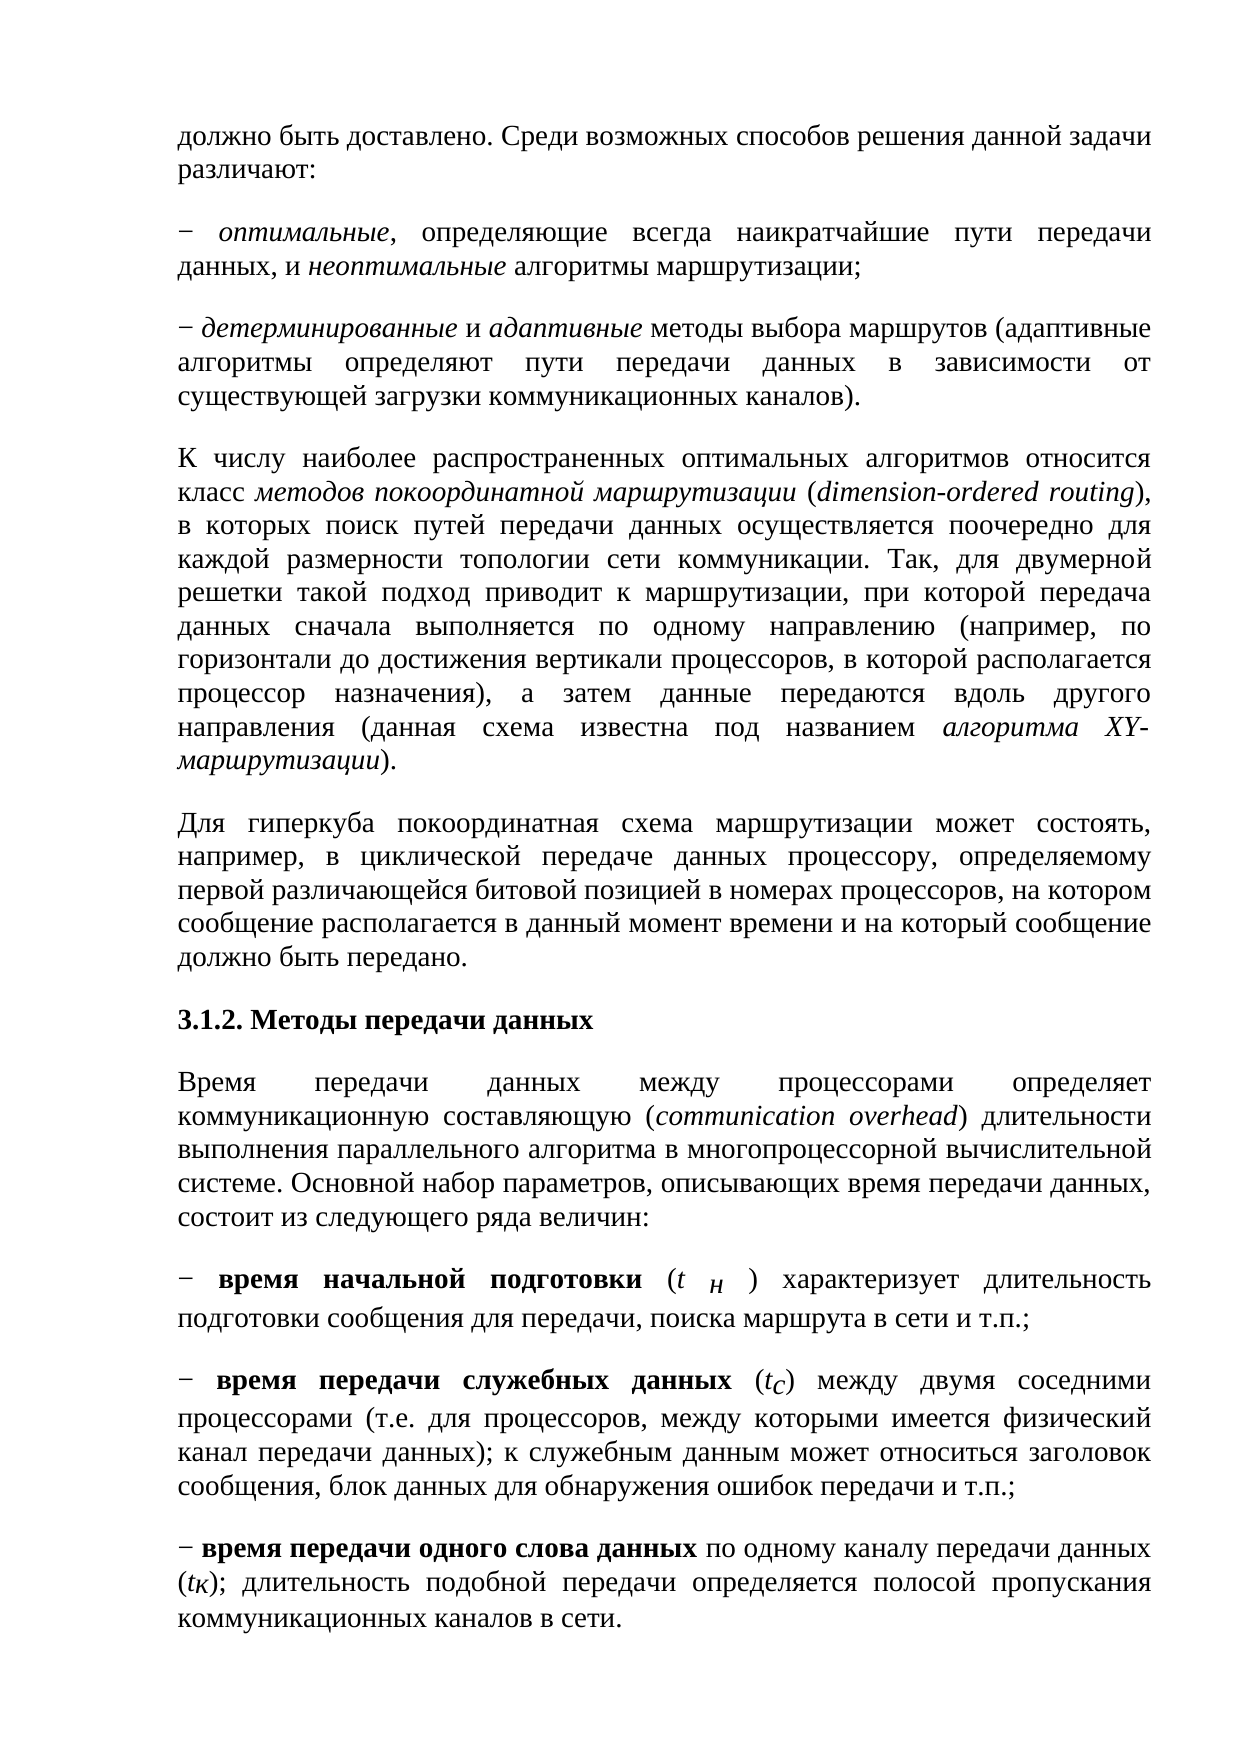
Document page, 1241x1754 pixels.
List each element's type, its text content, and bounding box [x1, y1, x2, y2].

text − время начальной подготовки (t н ) характеризует длительность подготовки сообщения для передачи, поиска маршрута в сети и т.п.; [177, 1261, 1152, 1333]
text Для гиперкуба покоординатная схема маршрутизации может состоять, например, в циклической передаче данных процессору, определяемому первой различающейся битовой позицией в номерах процессоров, на котором сообщение располагается в данный момент времени и на который сообщение должно быть передано. [177, 805, 1152, 973]
text − детерминированные и адаптивные методы выбора маршрутов (адаптивные алгоритмы определяют пути передачи данных в зависимости от существующей загрузки коммуникационных каналов). [177, 311, 1152, 411]
text − время передачи одного слова данных по одному каналу передачи данных (tк); длительность подобной передачи определяется полосой пропускания коммуникационных каналов в сети. [177, 1530, 1152, 1633]
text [177, 118, 1152, 185]
text 3.1.2. Методы передачи данных [177, 1002, 1152, 1035]
text К числу наиболее распространенных оптимальных алгоритмов относится класс методов покоординатной маршрутизации (dimension-ordered routing), в которых поиск путей передачи данных осуществляется поочередно для каждой размерности топологии сети коммуникации. Так, для двумерной решетки такой подход приводит к маршрутизации, при которой передача данных сначала выполняется по одному направлению (например, по горизонтали до достижения вертикали процессоров, в которой располагается процессор назначения), а затем данные передаются вдоль другого направления (данная схема известна под названием алгоритма XY-маршрутизации). [177, 440, 1152, 776]
text Время передачи данных между процессорами определяет коммуникационную составляющую (communication overhead) длительности выполнения параллельного алгоритма в многопроцессорной вычислительной системе. Основной набор параметров, описывающих время передачи данных, состоит из следующего ряда величин: [177, 1064, 1152, 1232]
text − оптимальные, определяющие всегда наикратчайшие пути передачи данных, и неоптимальные алгоритмы маршрутизации; [177, 214, 1152, 281]
text − время передачи служебных данных (tс) между двумя соседними процессорами (т.е. для процессоров, между которыми имеется физический канал передачи данных); к служебным данным может относиться заголовок сообщения, блок данных для обнаружения ошибок передачи и т.п.; [177, 1362, 1152, 1501]
